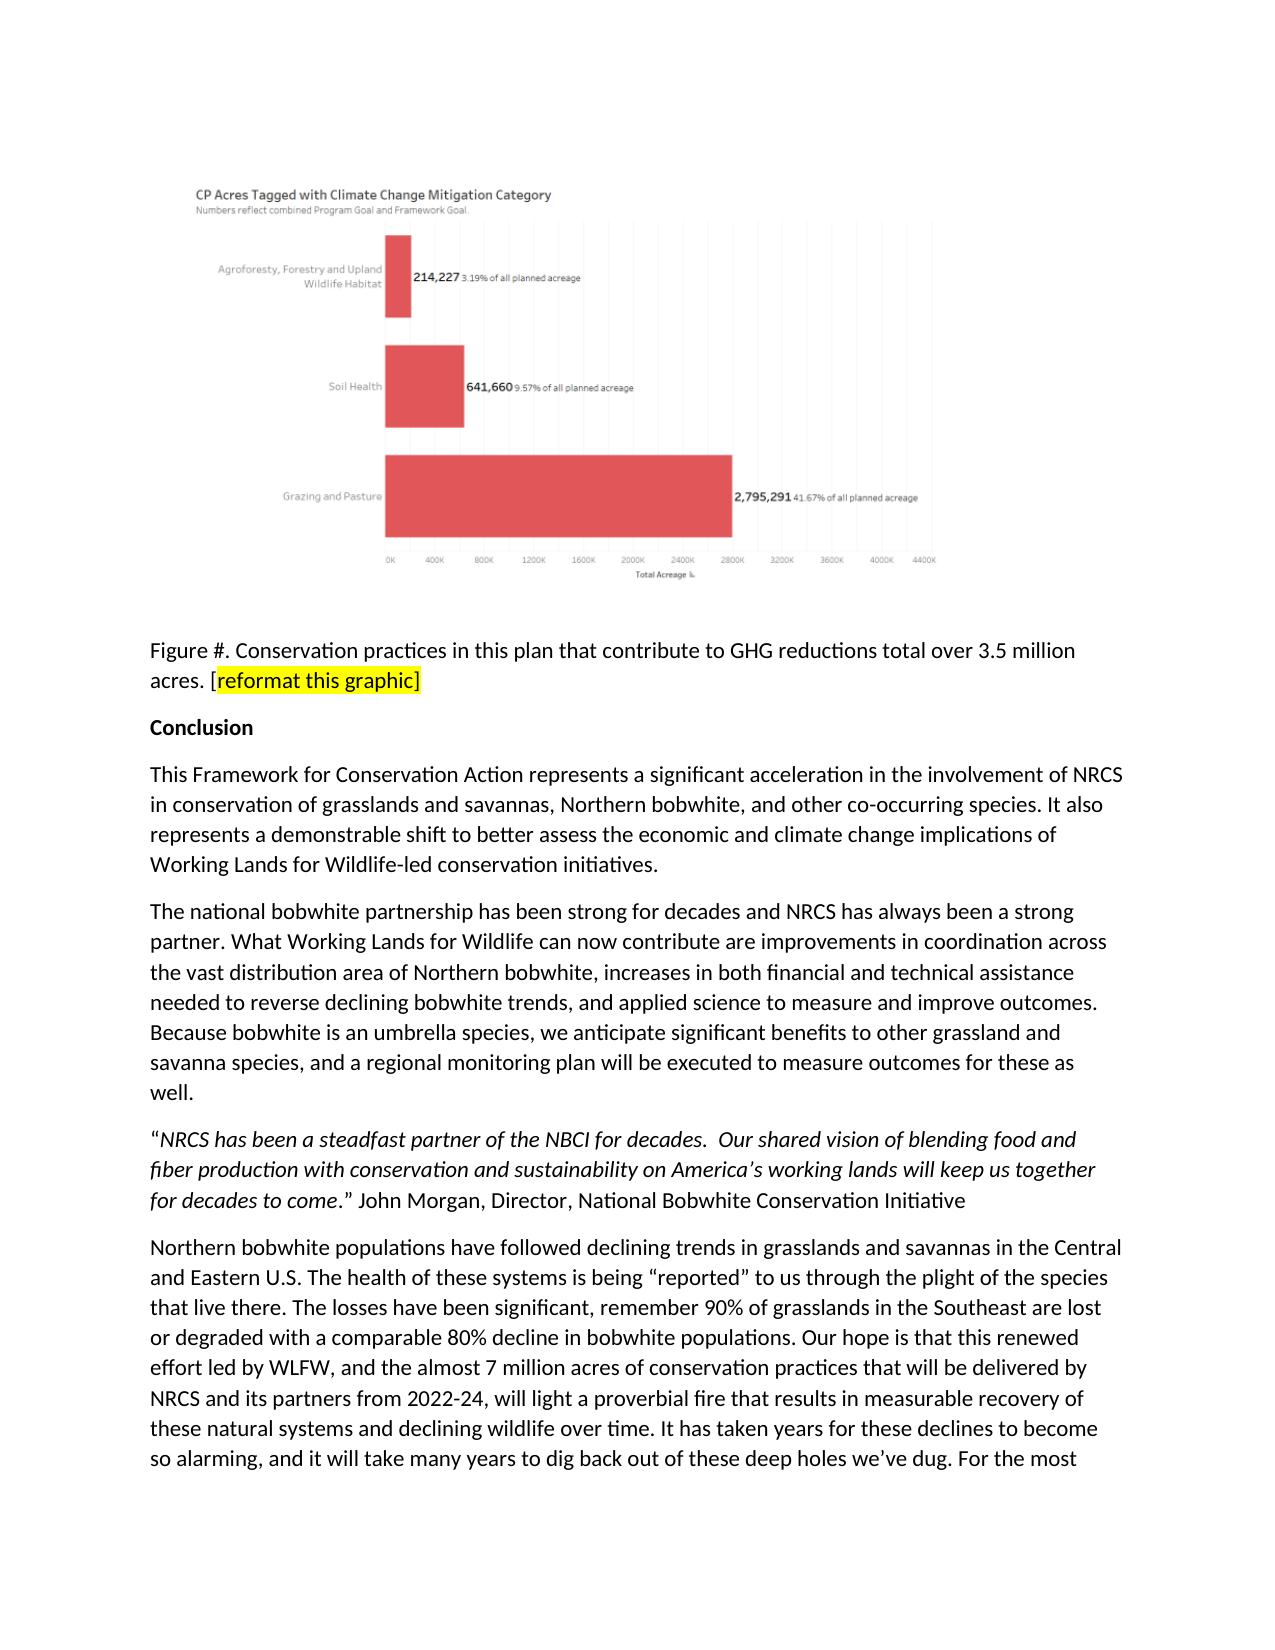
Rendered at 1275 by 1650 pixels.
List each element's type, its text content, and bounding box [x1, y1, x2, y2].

text The national bobwhite partnership has been strong for decades and NRCS has always been a strong partner. What Working Lands for Wildlife can now contribute are improvements in coordination across the vast distribution area of Northern bobwhite, increases in both financial and technical assistance needed to reverse declining bobwhite trends, and applied science to measure and improve outcomes. Because bobwhite is an umbrella species, we anticipate significant benefits to other grassland and savanna species, and a regional monitoring plan will be executed to measure outcomes for these as well. [150, 897, 1125, 1107]
text This Framework for Conservation Action represents a significant acceleration in the involvement of NRCS in conservation of grasslands and savannas, Northern bobwhite, and other co-occurring species. It also represents a demonstrable shift to better assess the economic and climate change implications of Working Lands for Wildlife-led conservation initiatives. [150, 760, 1125, 878]
picture [150, 150, 981, 617]
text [150, 1233, 1125, 1472]
text Conclusion [150, 713, 1125, 741]
text Figure #. Conservation practices in this plan that contribute to GHG reductions total over 3.5 million acres. [reformat this graphic] [150, 636, 1125, 694]
text “NRCS has been a steadfast partner of the NBCI for decades. Our shared vision of blending food and fiber production with conservation and sustainability on America’s working lands will keep us together for decades to come.” John Morgan, Director, National Bobwhite Conservation Initiative [150, 1125, 1125, 1214]
